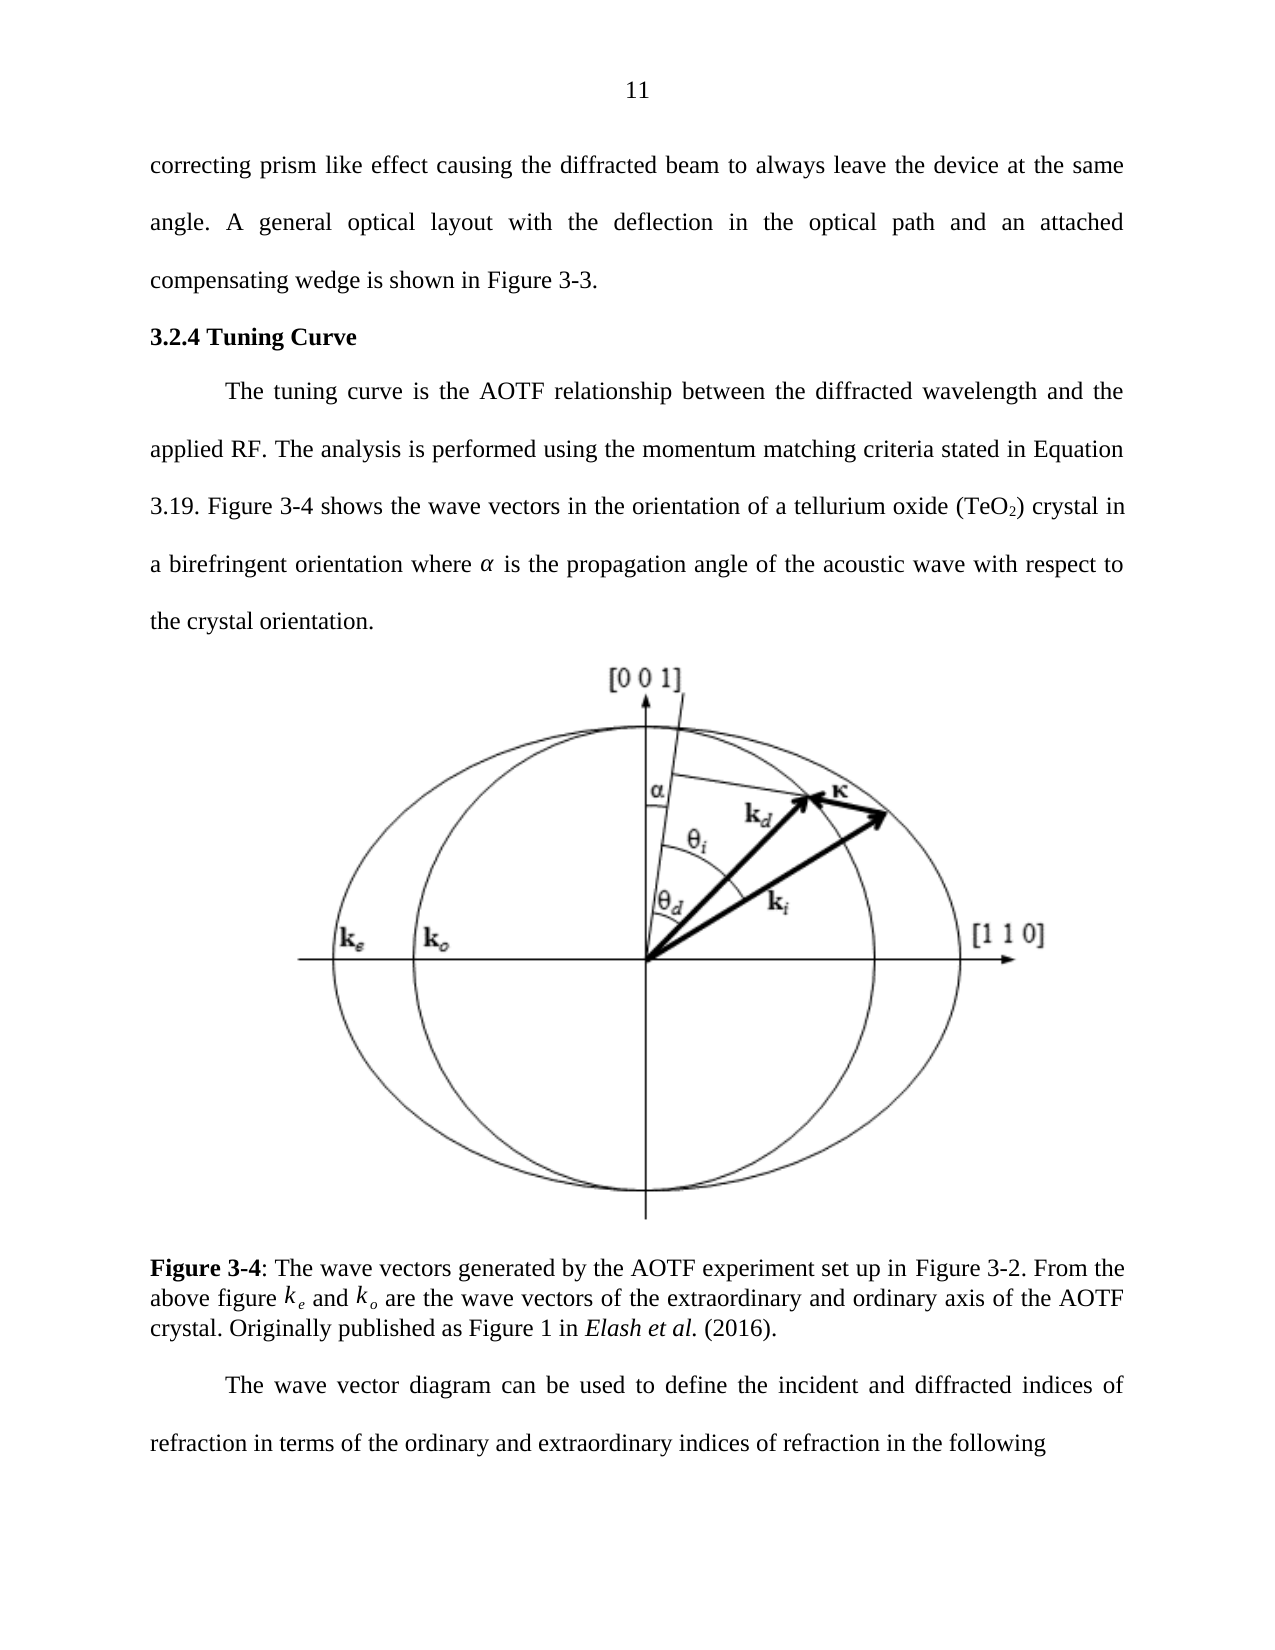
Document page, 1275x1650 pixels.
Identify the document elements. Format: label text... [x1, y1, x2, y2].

picture [289, 663, 1061, 1225]
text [150, 150, 1125, 294]
text The tuning curve is the AOTF relationship between the diffracted wavelength and the applied RF. The analysis is performed using the momentum matching criteria stated in Equation 3.19. Figure 3-4 shows the wave vectors in the orientation of a tellurium oxide (TeO2) crystal in a birefringent orientation where is the propagation angle of the acoustic wave with respect to the crystal orientation. [150, 376, 1125, 635]
text The wave vector diagram can be used to define the incident and diffracted indices of refraction in terms of the ordinary and extraordinary indices of refraction in the following [150, 1371, 1125, 1457]
text Figure 3-4: The wave vectors generated by the AOTF experiment set up in Figure 3-2. From the above figure and are the wave vectors of the extraordinary and ordinary axis of the AOTF crystal. Originally published as Figure 1 in Elash et al. (2016). [150, 1253, 1125, 1342]
subtitle 3.2.4 Tuning Curve [150, 322, 1125, 351]
